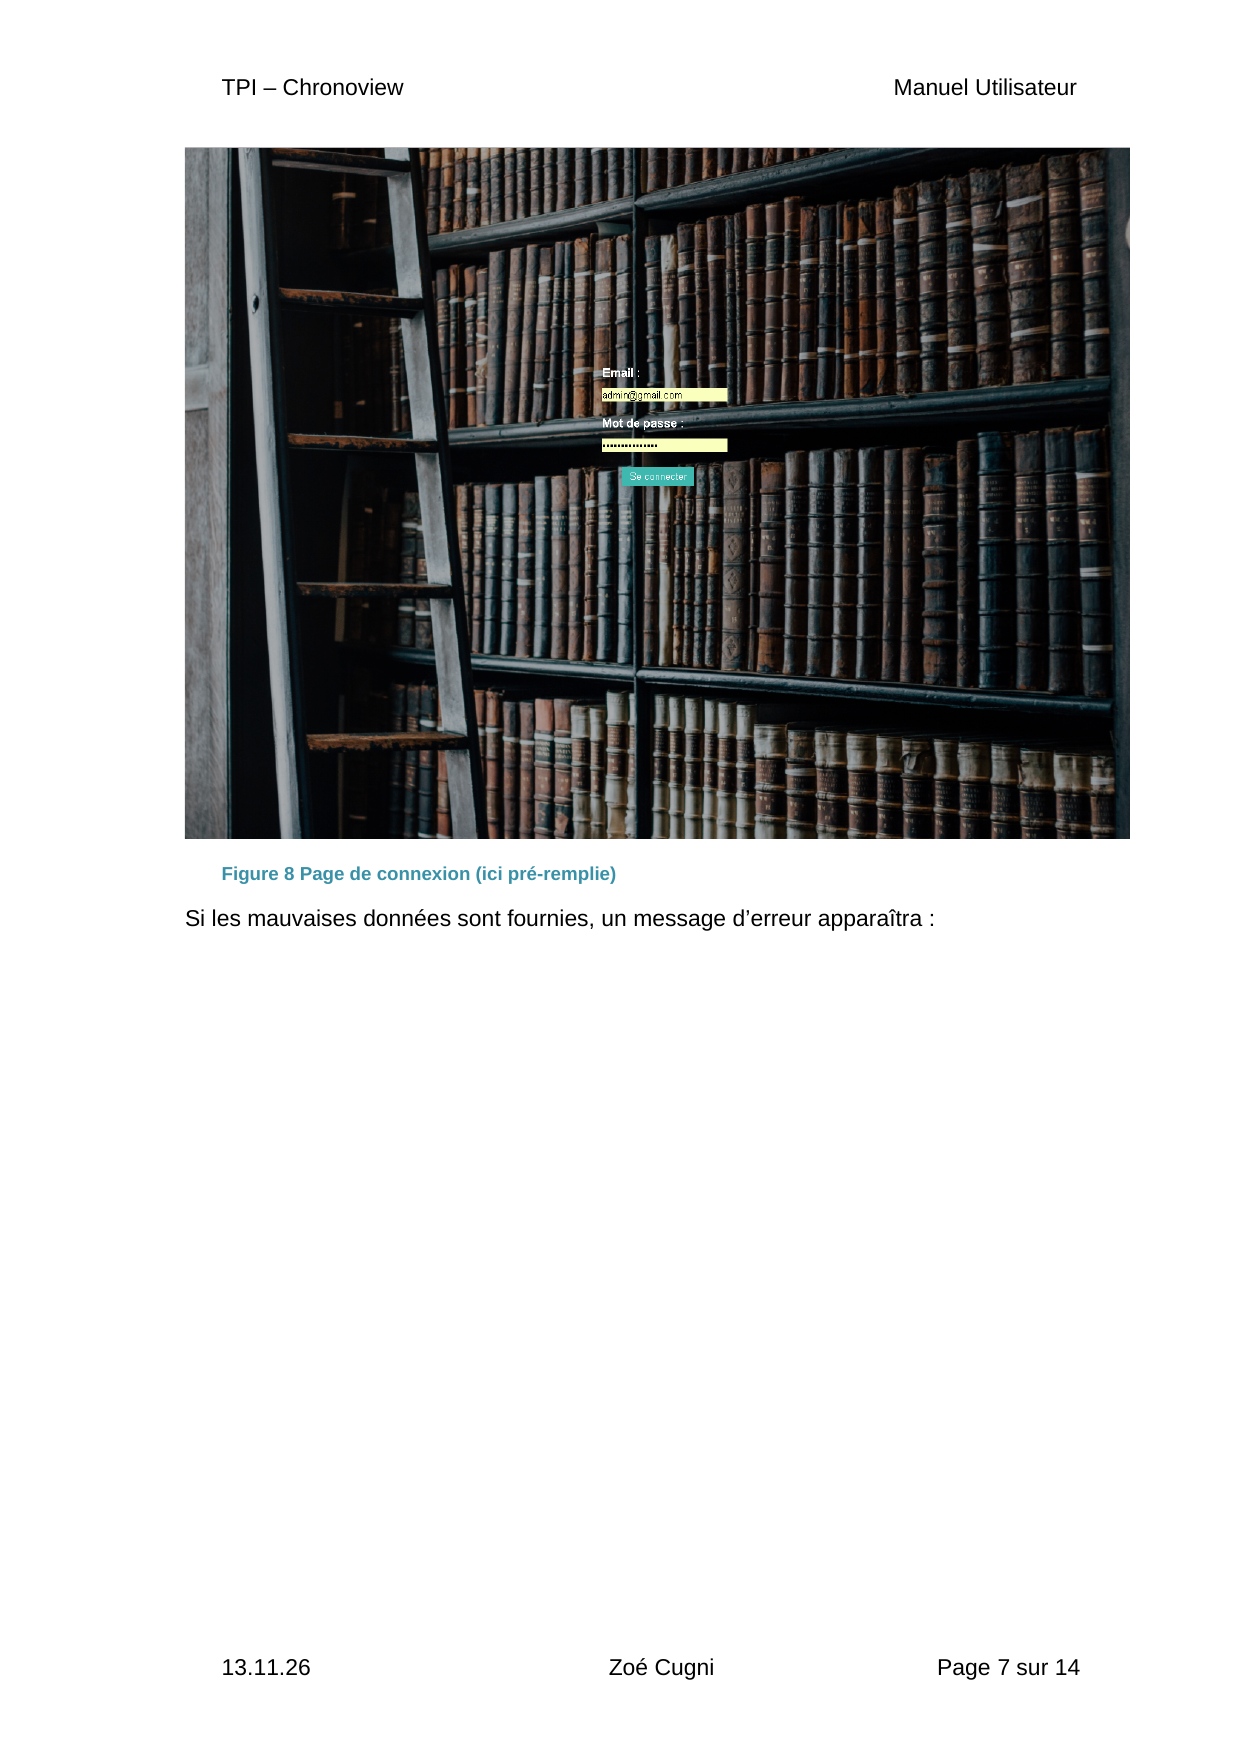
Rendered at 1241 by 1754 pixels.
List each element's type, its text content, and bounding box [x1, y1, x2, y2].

picture [184, 147, 1130, 839]
text Si les mauvaises données sont fournies, un message d’erreur apparaîtra : [185, 905, 1093, 932]
